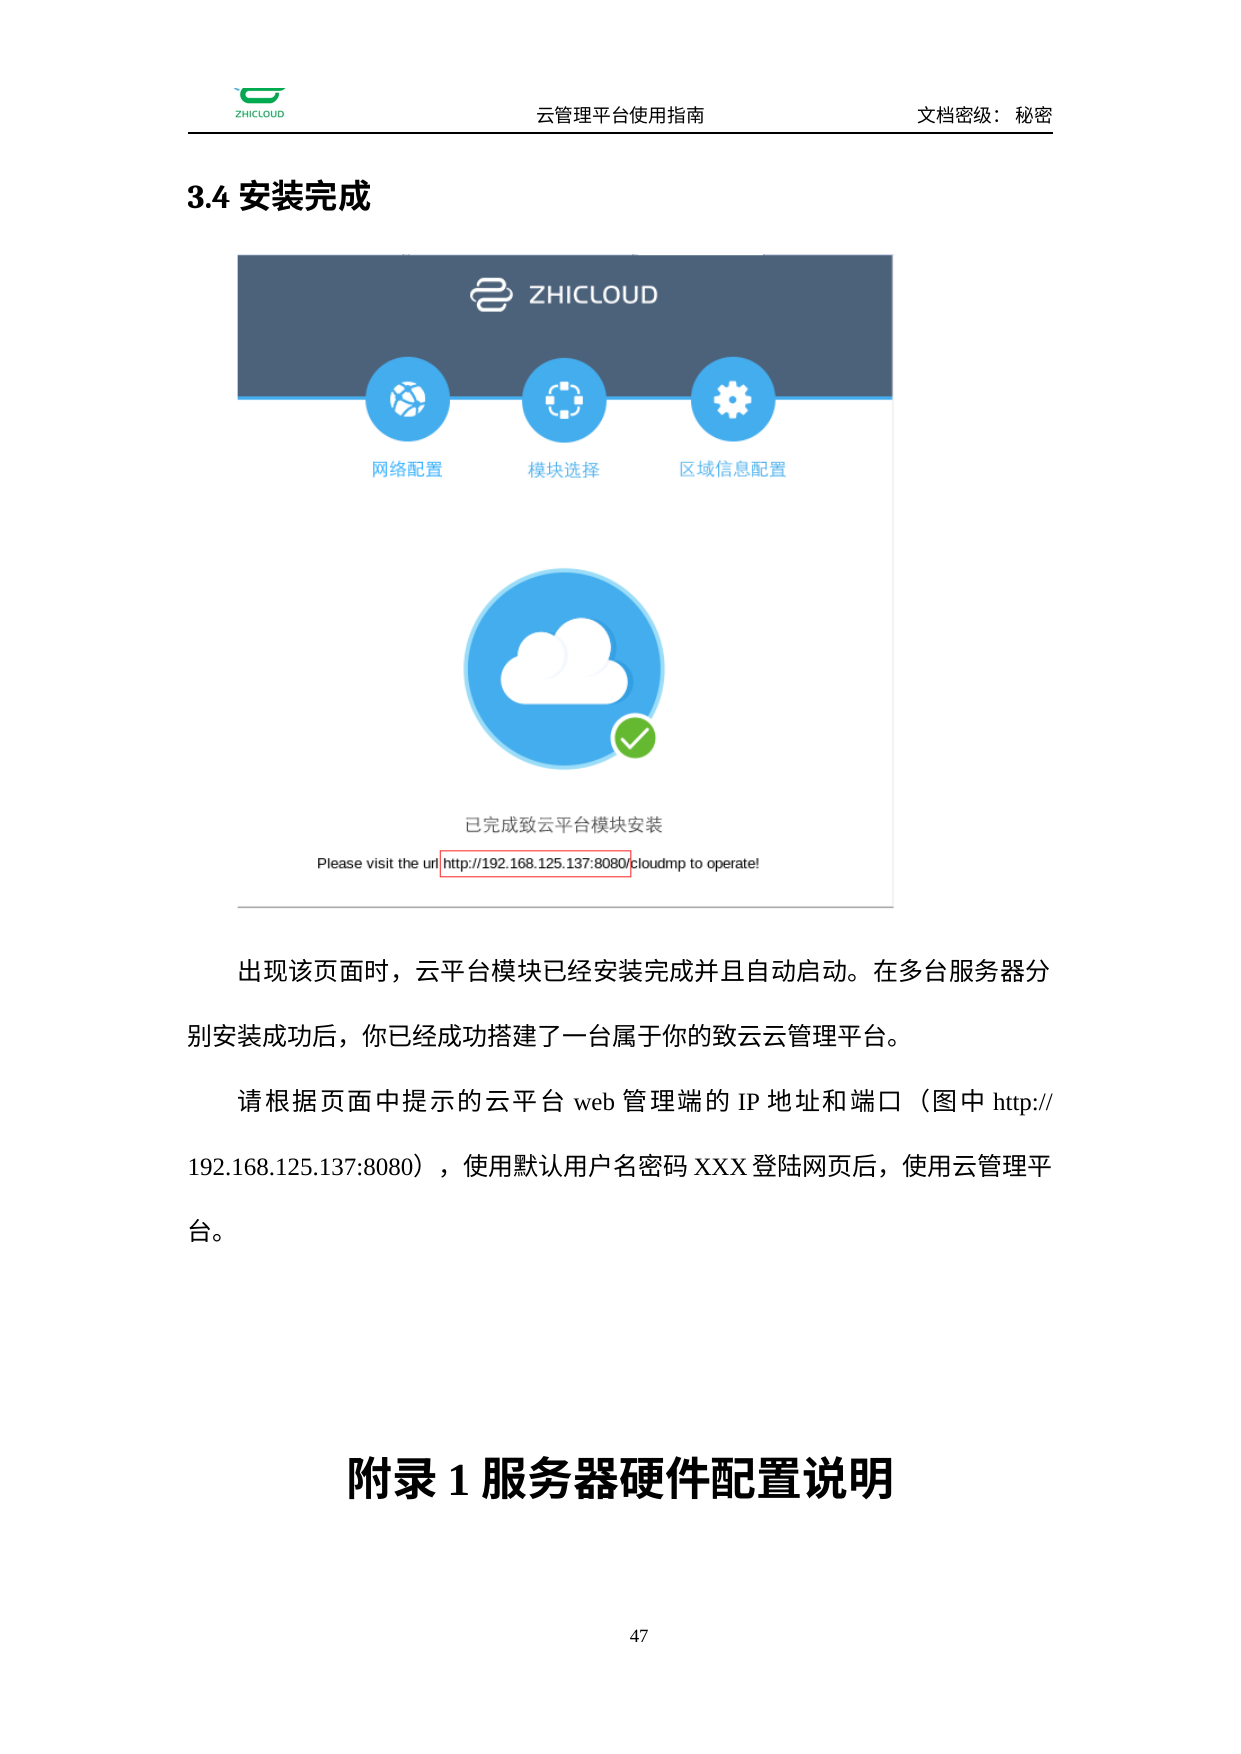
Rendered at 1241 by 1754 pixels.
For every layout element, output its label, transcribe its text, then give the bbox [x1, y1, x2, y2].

text 请根据页面中提示的云平台web管理端的IP地址和端口（图中http://192.168.125.137:8080），使用默认用户名密码XXX登陆网页后，使用云管理平台。 [187, 1067, 1053, 1262]
text 出现该页面时，云平台模块已经安装完成并且自动启动。在多台服务器分别安装成功后，你已经成功搭建了一台属于你的致云云管理平台。 [187, 937, 1053, 1067]
picture [225, 88, 293, 122]
subtitle 附录1 服务器硬件配置说明 [187, 1427, 1053, 1524]
subtitle 3.4 安装完成 [187, 162, 1053, 227]
picture [237, 254, 894, 909]
